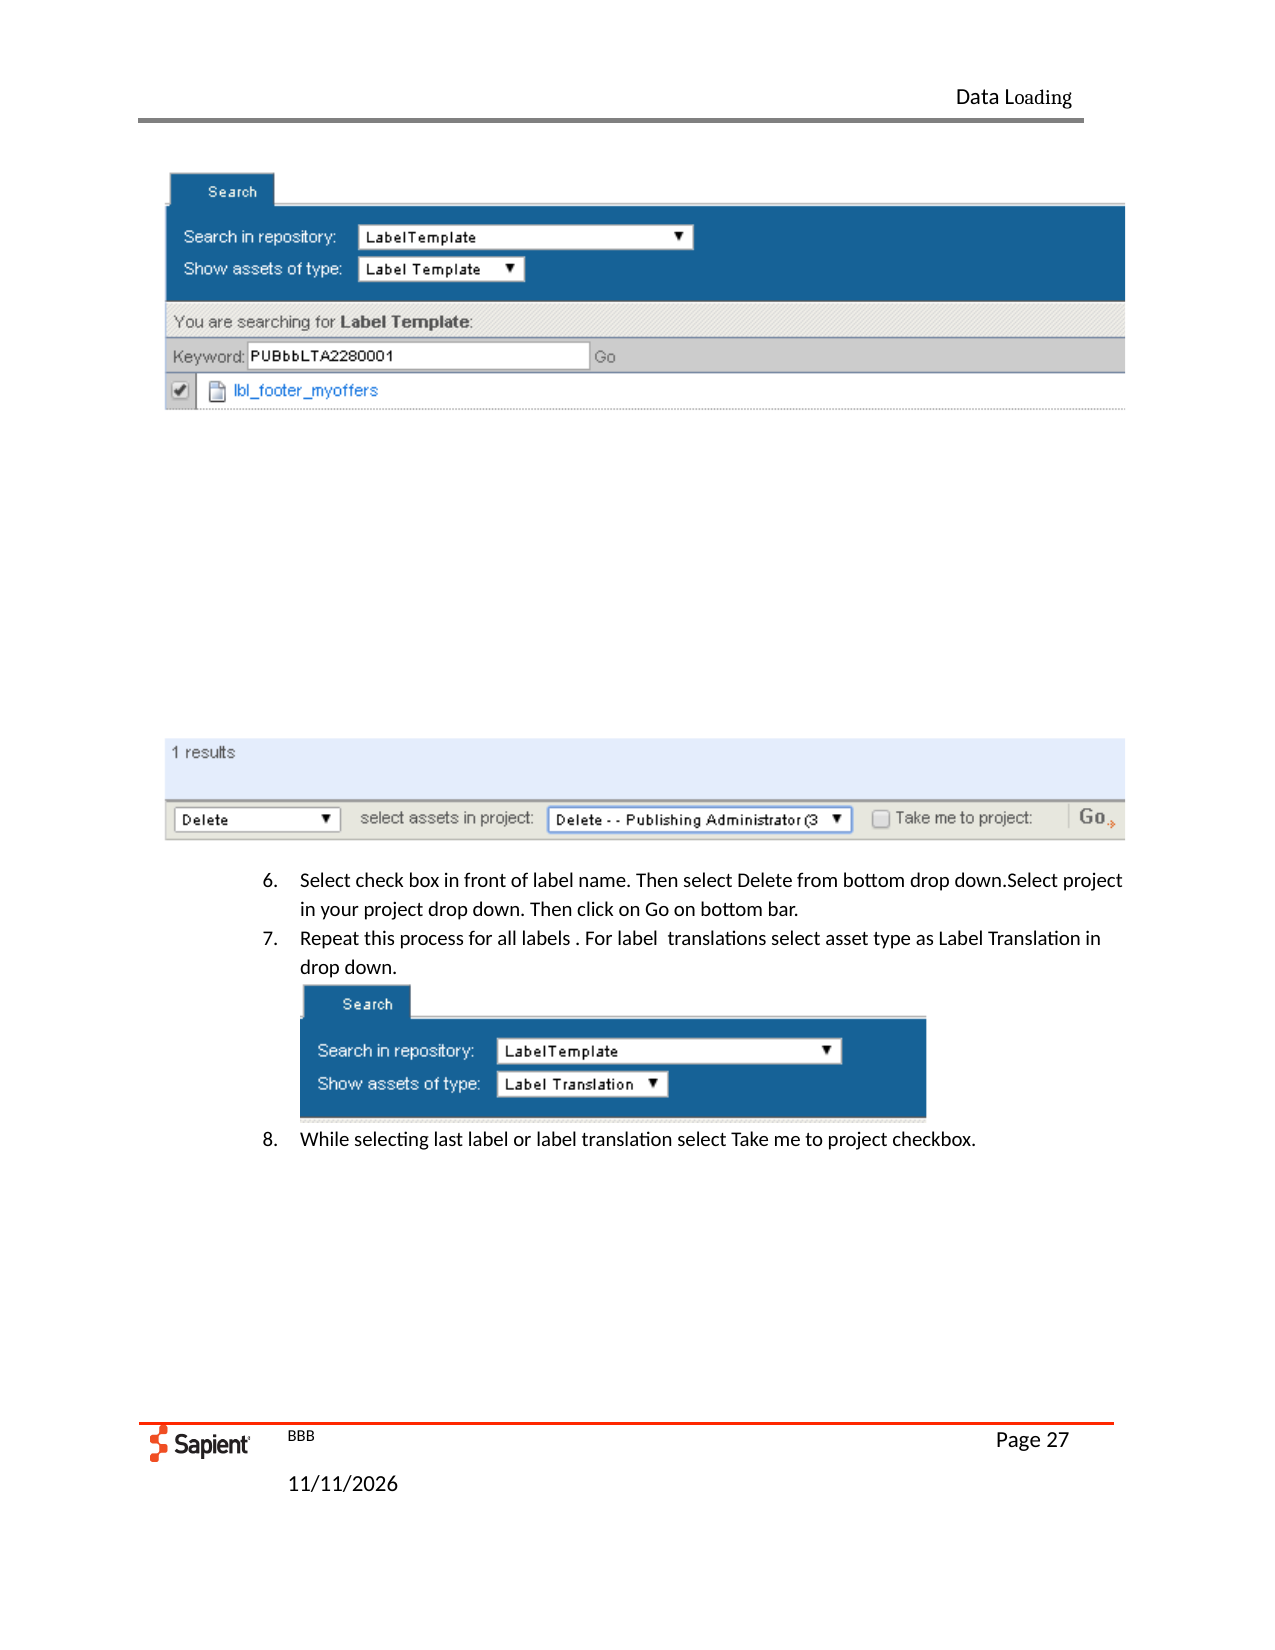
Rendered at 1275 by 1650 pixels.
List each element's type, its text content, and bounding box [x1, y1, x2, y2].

list Select check box in front of label name. Then select Delete from bottom drop down.Select project in your project drop down. Then click on Go on bottom bar. [262, 867, 1125, 921]
list While selecting last label or label translation select Take me to project checkbox. [262, 1127, 1125, 1152]
list Repeat this process for all labels . For label translations select asset type as Label Translation in drop down. [262, 925, 1125, 980]
picture [150, 150, 1125, 842]
picture [300, 983, 927, 1123]
